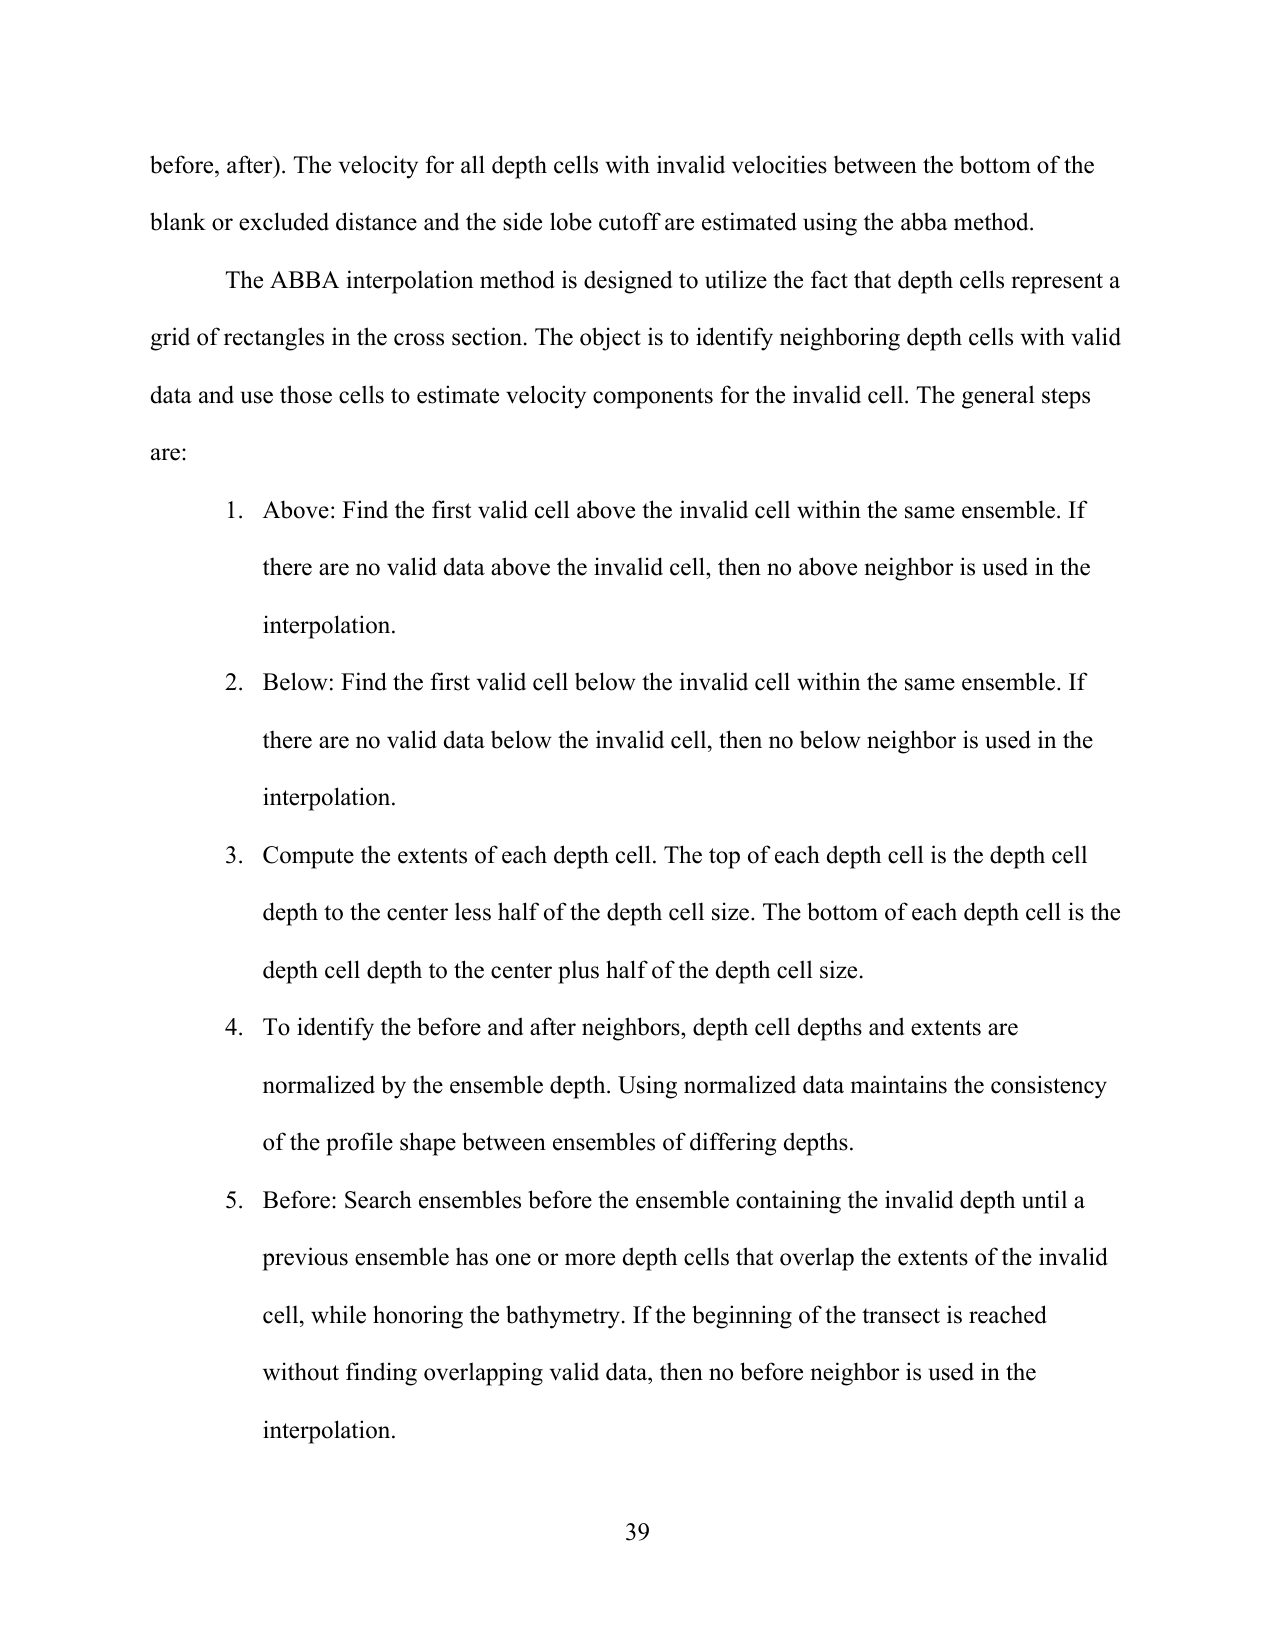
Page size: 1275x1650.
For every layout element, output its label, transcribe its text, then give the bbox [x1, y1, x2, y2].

list Before: Search ensembles before the ensemble containing the invalid depth until a previous ensemble has one or more depth cells that overlap the extents of the invalid cell, while honoring the bathymetry. If the beginning of the transect is reached without finding overlapping valid data, then no before neighbor is used in the interpolation. [225, 1185, 1125, 1444]
text The ABBA interpolation method is designed to utilize the fact that depth cells represent a grid of rectangles in the cross section. The object is to identify neighboring depth cells with valid data and use those cells to estimate velocity components for the invalid cell. The general steps are: [150, 265, 1125, 466]
list Compute the extents of each depth cell. The top of each depth cell is the depth cell depth to the center less half of the depth cell size. The bottom of each depth cell is the depth cell depth to the center plus half of the depth cell size. [225, 840, 1125, 984]
list Below: Find the first valid cell below the invalid cell within the same ensemble. If there are no valid data below the invalid cell, then no below neighbor is used in the interpolation. [225, 667, 1125, 811]
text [150, 150, 1125, 236]
list Above: Find the first valid cell above the invalid cell within the same ensemble. If there are no valid data above the invalid cell, then no above neighbor is used in the interpolation. [225, 495, 1125, 639]
list To identify the before and after neighbors, depth cell depths and extents are normalized by the ensemble depth. Using normalized data maintains the consistency of the profile shape between ensembles of differing depths. [225, 1012, 1125, 1156]
